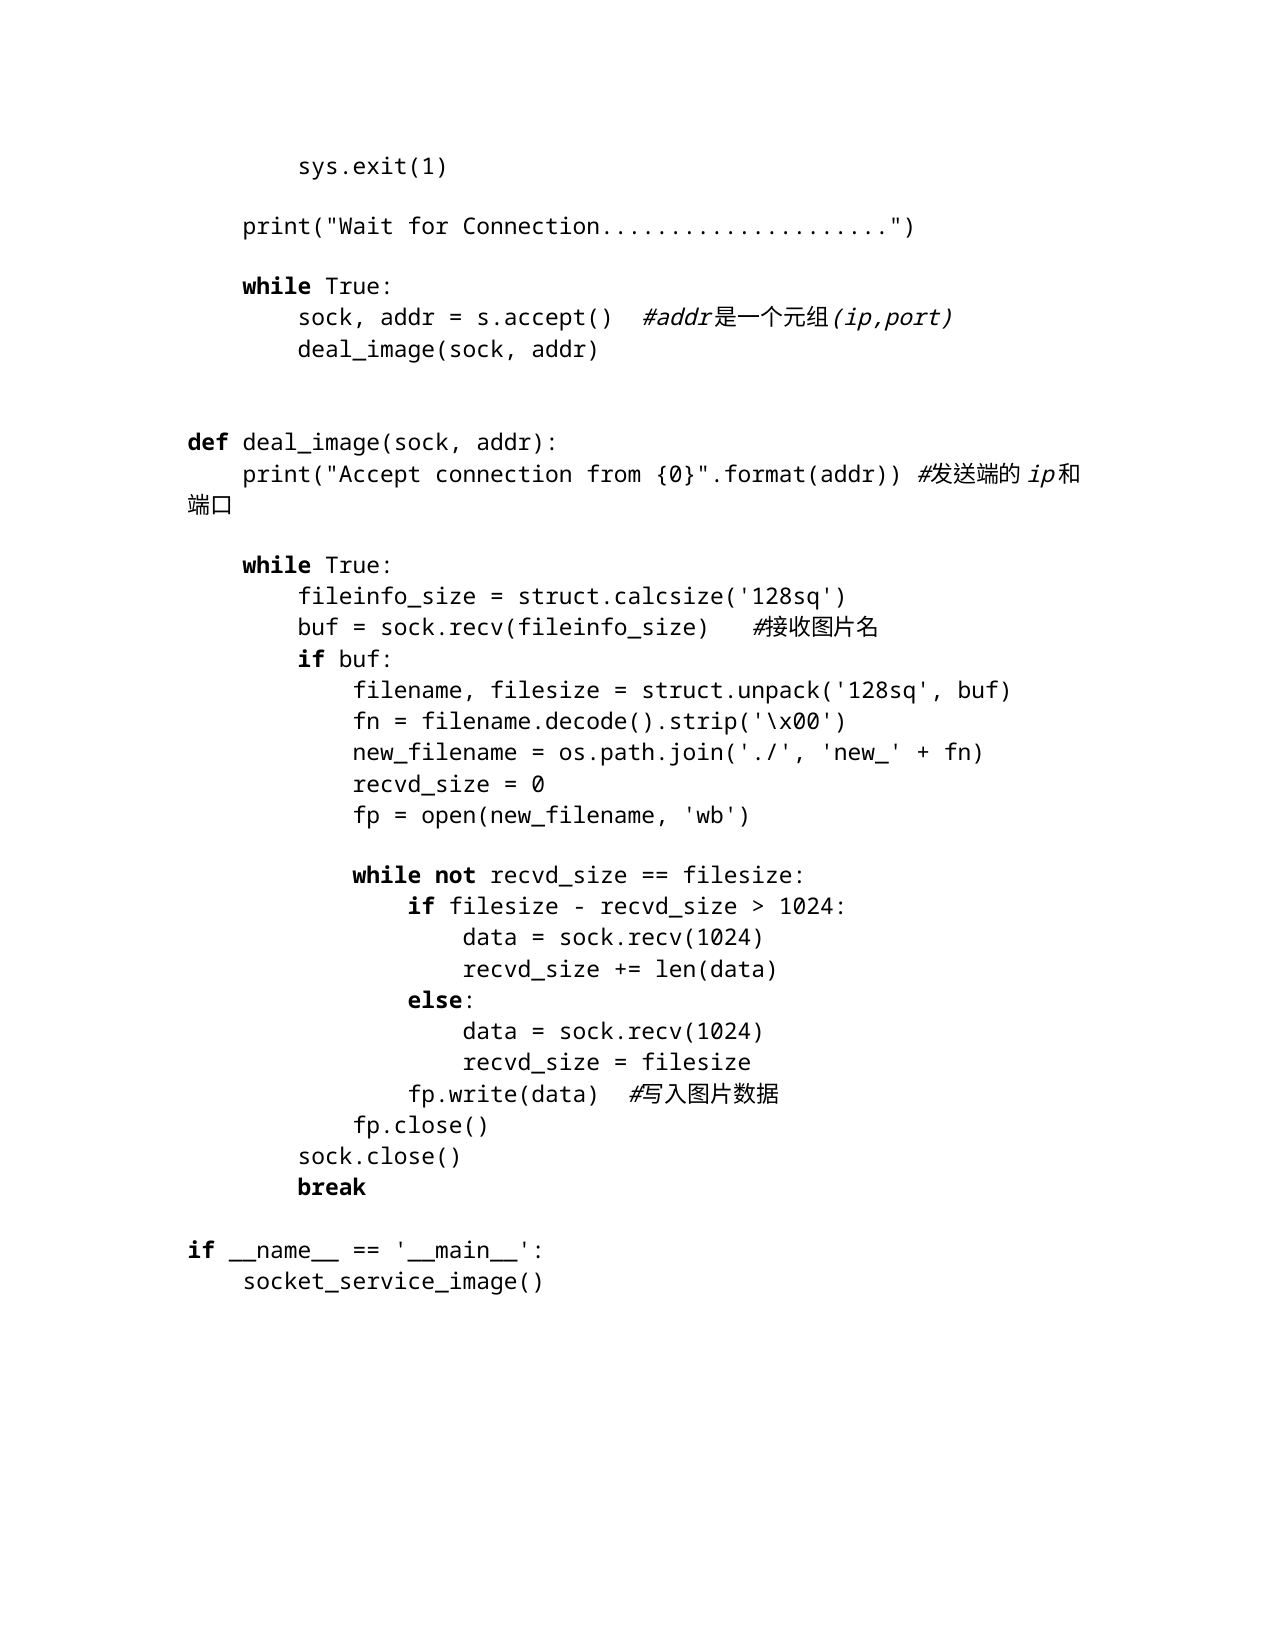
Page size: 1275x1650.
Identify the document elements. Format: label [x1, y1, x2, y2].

text [187, 150, 1087, 1296]
